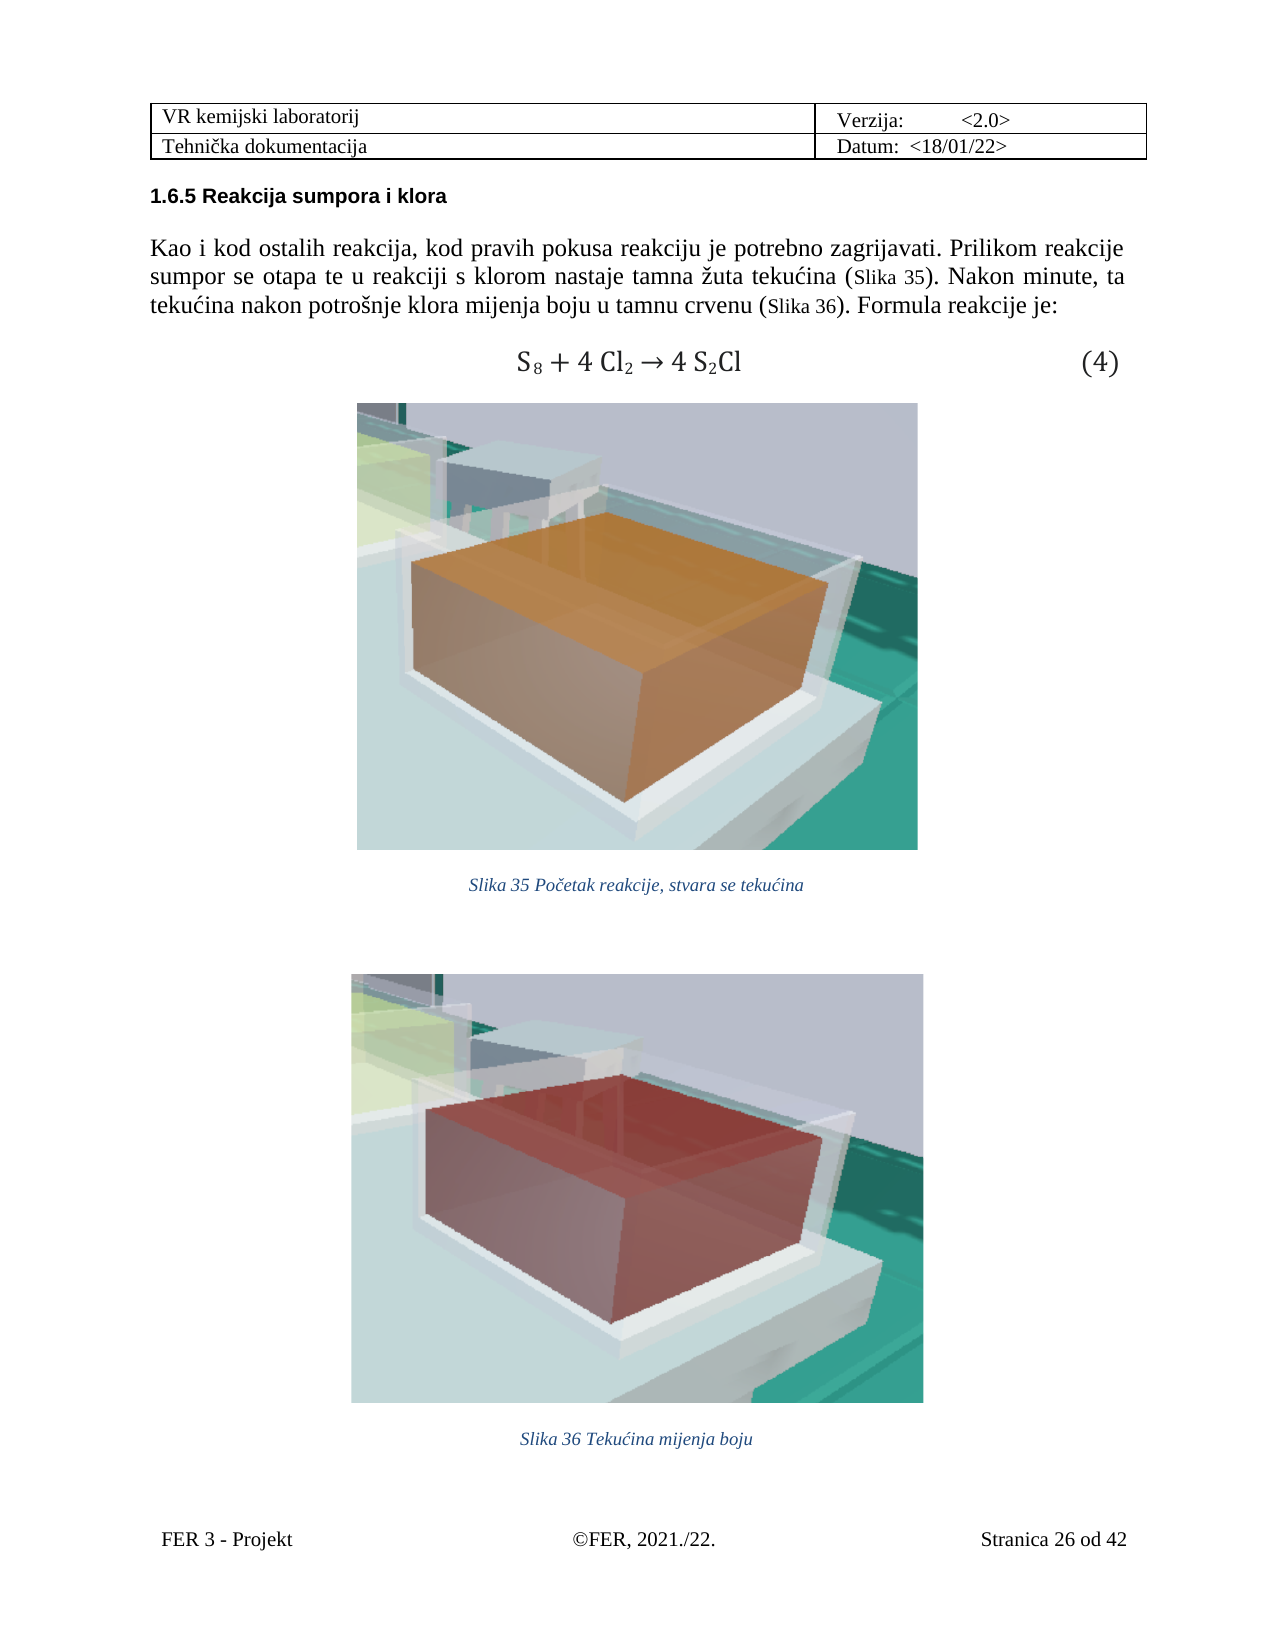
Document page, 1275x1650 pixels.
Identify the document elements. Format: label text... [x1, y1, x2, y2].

subtitle 1.6.5 Reakcija sumpora i klora [150, 184, 1125, 208]
text Slika 35 Početak reakcije, stvara se tekućina [150, 874, 1125, 896]
picture [357, 403, 918, 850]
text Kao i kod ostalih reakcija, kod pravih pokusa reakciju je potrebno zagrijavati. Prilikom reakcije sumpor se otapa te u reakciji s klorom nastaje tamna žuta tekućina (Slika 35). Nakon minute, ta tekućina nakon potrošnje klora mijenja boju u tamnu crvenu (Slika 36). Formula reakcije je: [150, 233, 1125, 319]
picture [351, 974, 924, 1403]
text Slika 36 Tekućina mijenja boju [150, 1428, 1125, 1449]
